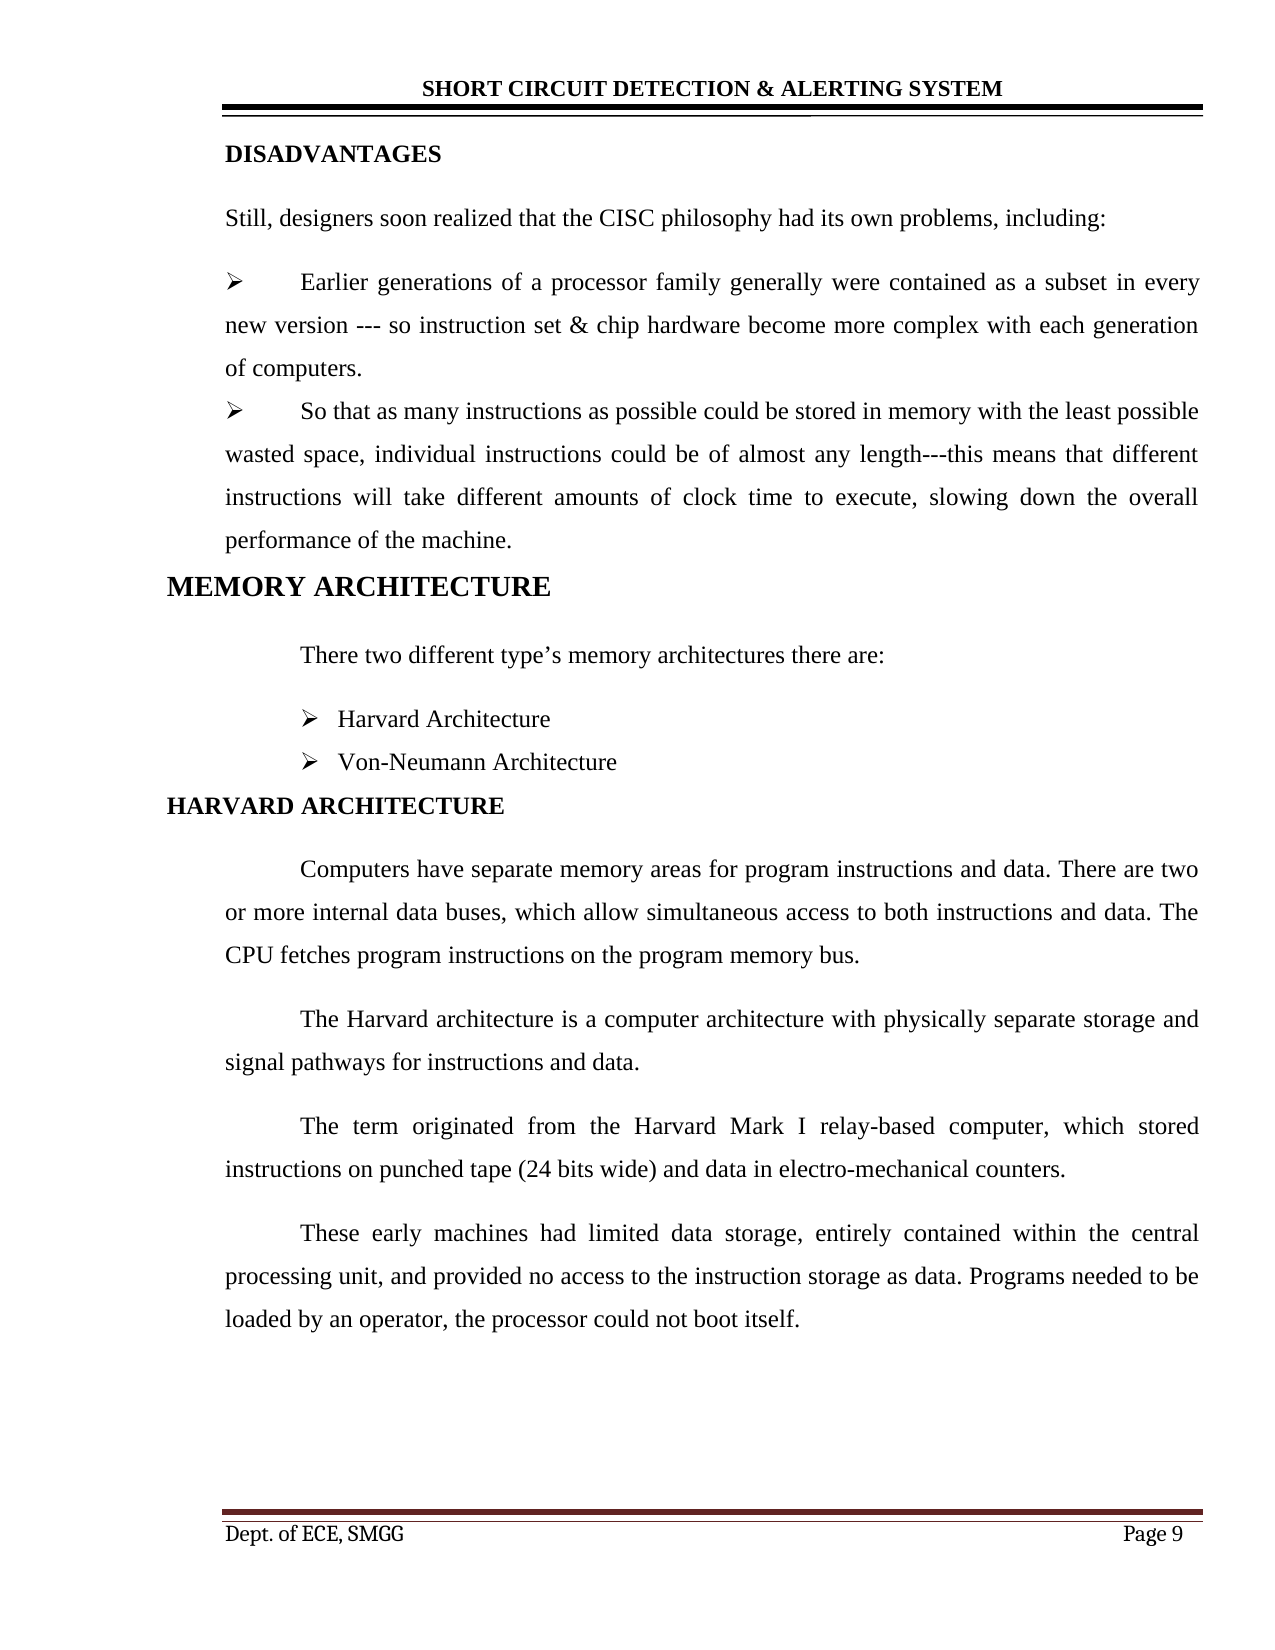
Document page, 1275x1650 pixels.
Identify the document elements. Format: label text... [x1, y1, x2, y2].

text Still, designers soon realized that the CISC philosophy had its own problems, including: [225, 203, 1233, 232]
subtitle DISADVANTAGES [225, 139, 1233, 168]
list So that as many instructions as possible could be stored in memory with the least possible wasted space, individual instructions could be of almost any length---this means that different instructions will take different amounts of clock time to execute, slowing down the overall performance of the machine. [225, 396, 1200, 554]
text These early machines had limited data storage, entirely contained within the central processing unit, and provided no access to the instruction storage as data. Programs needed to be loaded by an operator, the processor could not boot itself. [225, 1218, 1200, 1333]
text The term originated from the Harvard Mark I relay-based computer, which stored instructions on punched tape (24 bits wide) and data in electro-mechanical counters. [225, 1111, 1200, 1183]
text Computers have separate memory areas for program instructions and data. There are two or more internal data buses, which allow simultaneous access to both instructions and data. The CPU fetches program instructions on the program memory bus. [225, 854, 1200, 969]
list Earlier generations of a processor family generally were contained as a subset in every new version --- so instruction set & chip hardware become more complex with each generation of computers. [225, 267, 1200, 382]
list Von-Neumann Architecture [300, 747, 1233, 775]
text The Harvard architecture is a computer architecture with physically separate storage and signal pathways for instructions and data. [225, 1004, 1200, 1076]
text There two different type’s memory architectures there are: [300, 640, 1233, 669]
subtitle MEMORY ARCHITECTURE [129, 569, 1233, 603]
subtitle HARVARD ARCHITECTURE [150, 791, 1233, 819]
list Harvard Architecture [300, 704, 1233, 732]
